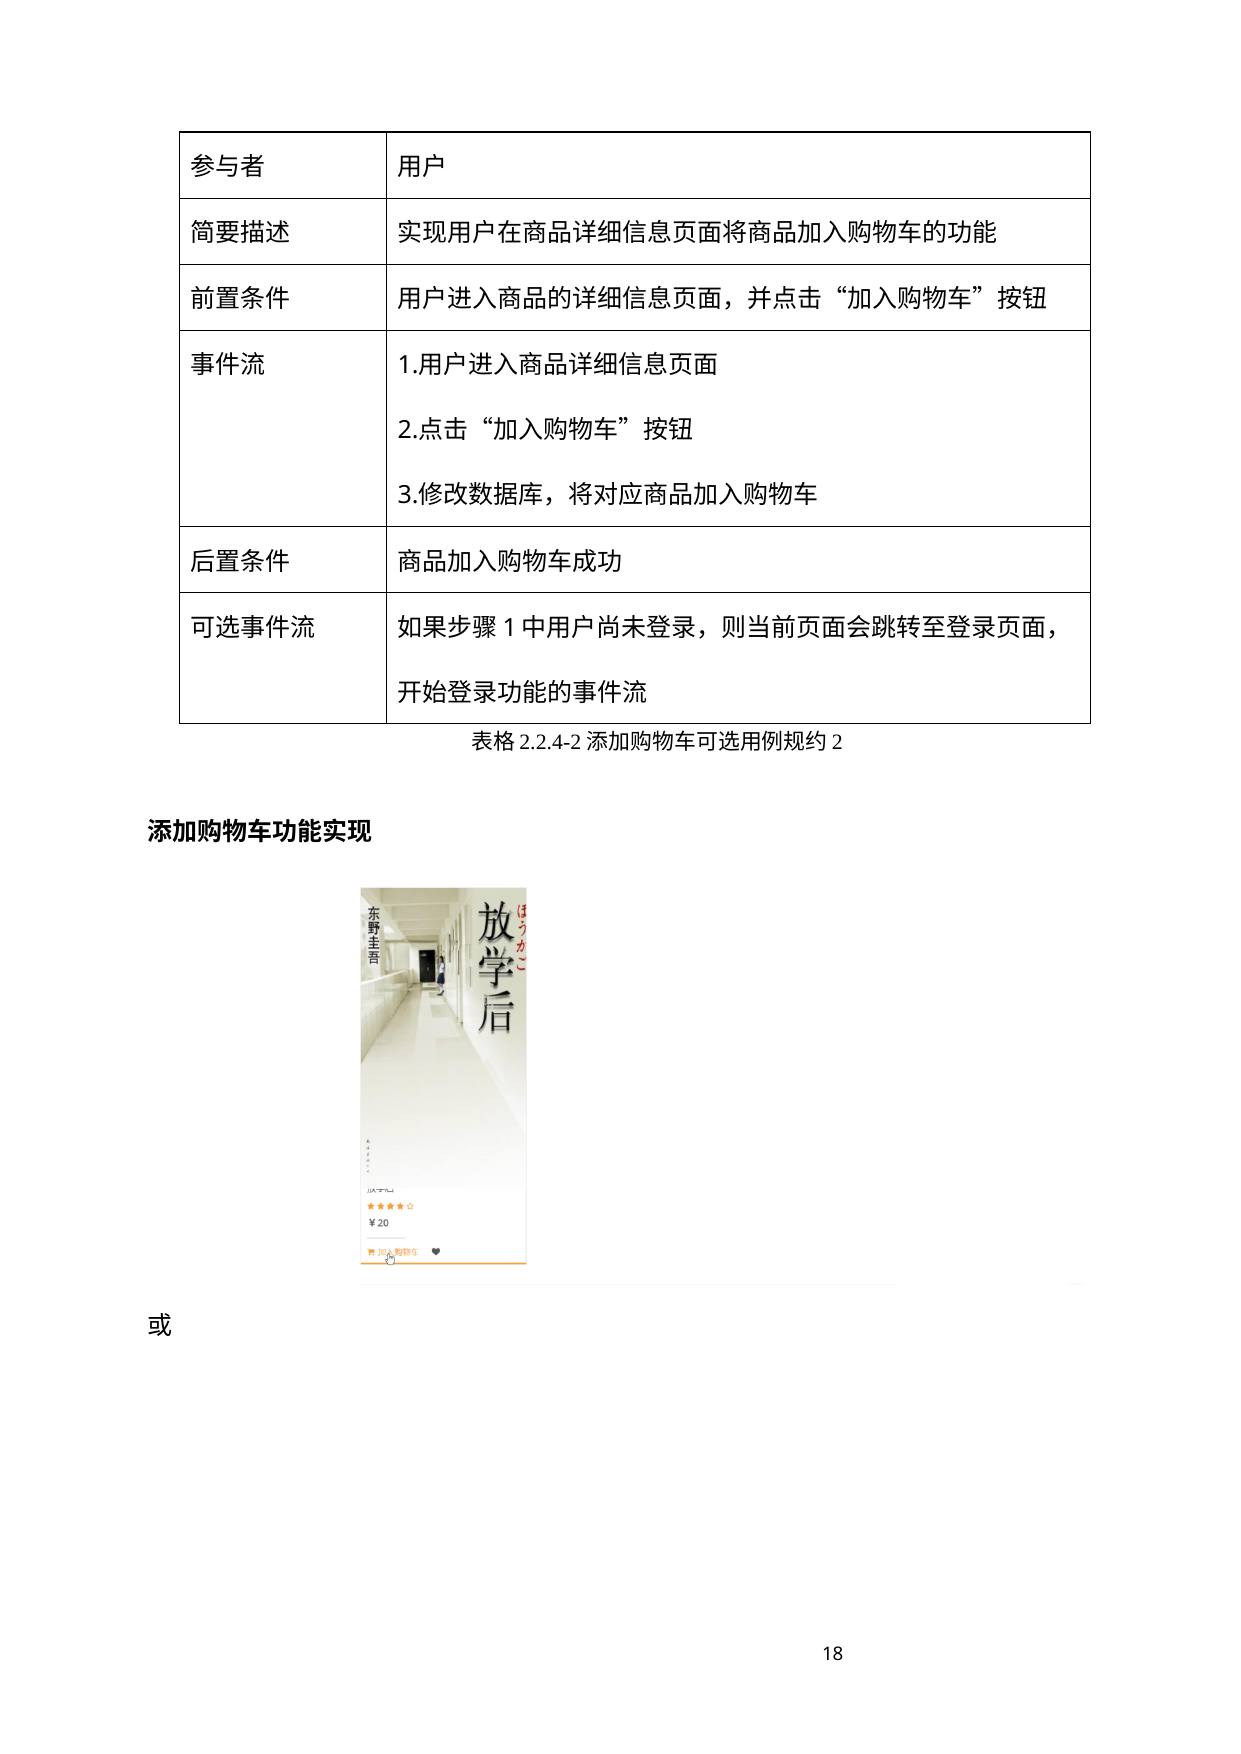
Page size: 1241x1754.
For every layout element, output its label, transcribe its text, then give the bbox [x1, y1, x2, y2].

table_cell 参与者 [180, 133, 386, 197]
table_cell 前置条件 [180, 265, 386, 329]
table_cell 可选事件流 [180, 593, 386, 723]
table_cell 后置条件 [180, 527, 386, 592]
table_cell 事件流 [180, 331, 386, 526]
text 表格2.2.4-2 添加购物车可选用例规约2 [148, 724, 1122, 756]
table_cell 简要描述 [180, 199, 386, 263]
picture [147, 875, 1099, 1285]
table_cell 1.用户进入商品详细信息页面 2.点击“加入购物车”按钮 3.修改数据库，将对应商品加入购物车 [387, 331, 1090, 526]
subtitle 添加购物车功能实现 [148, 797, 1122, 862]
table_cell 用户进入商品的详细信息页面，并点击“加入购物车”按钮 [387, 265, 1090, 329]
table_cell 商品加入购物车成功 [387, 527, 1090, 592]
table_cell 实现用户在商品详细信息页面将商品加入购物车的功能 [387, 199, 1090, 263]
table_cell 如果步骤1中用户尚未登录，则当前页面会跳转至登录页面，开始登录功能的事件流 [387, 593, 1090, 723]
table_cell 用户 [387, 133, 1090, 197]
